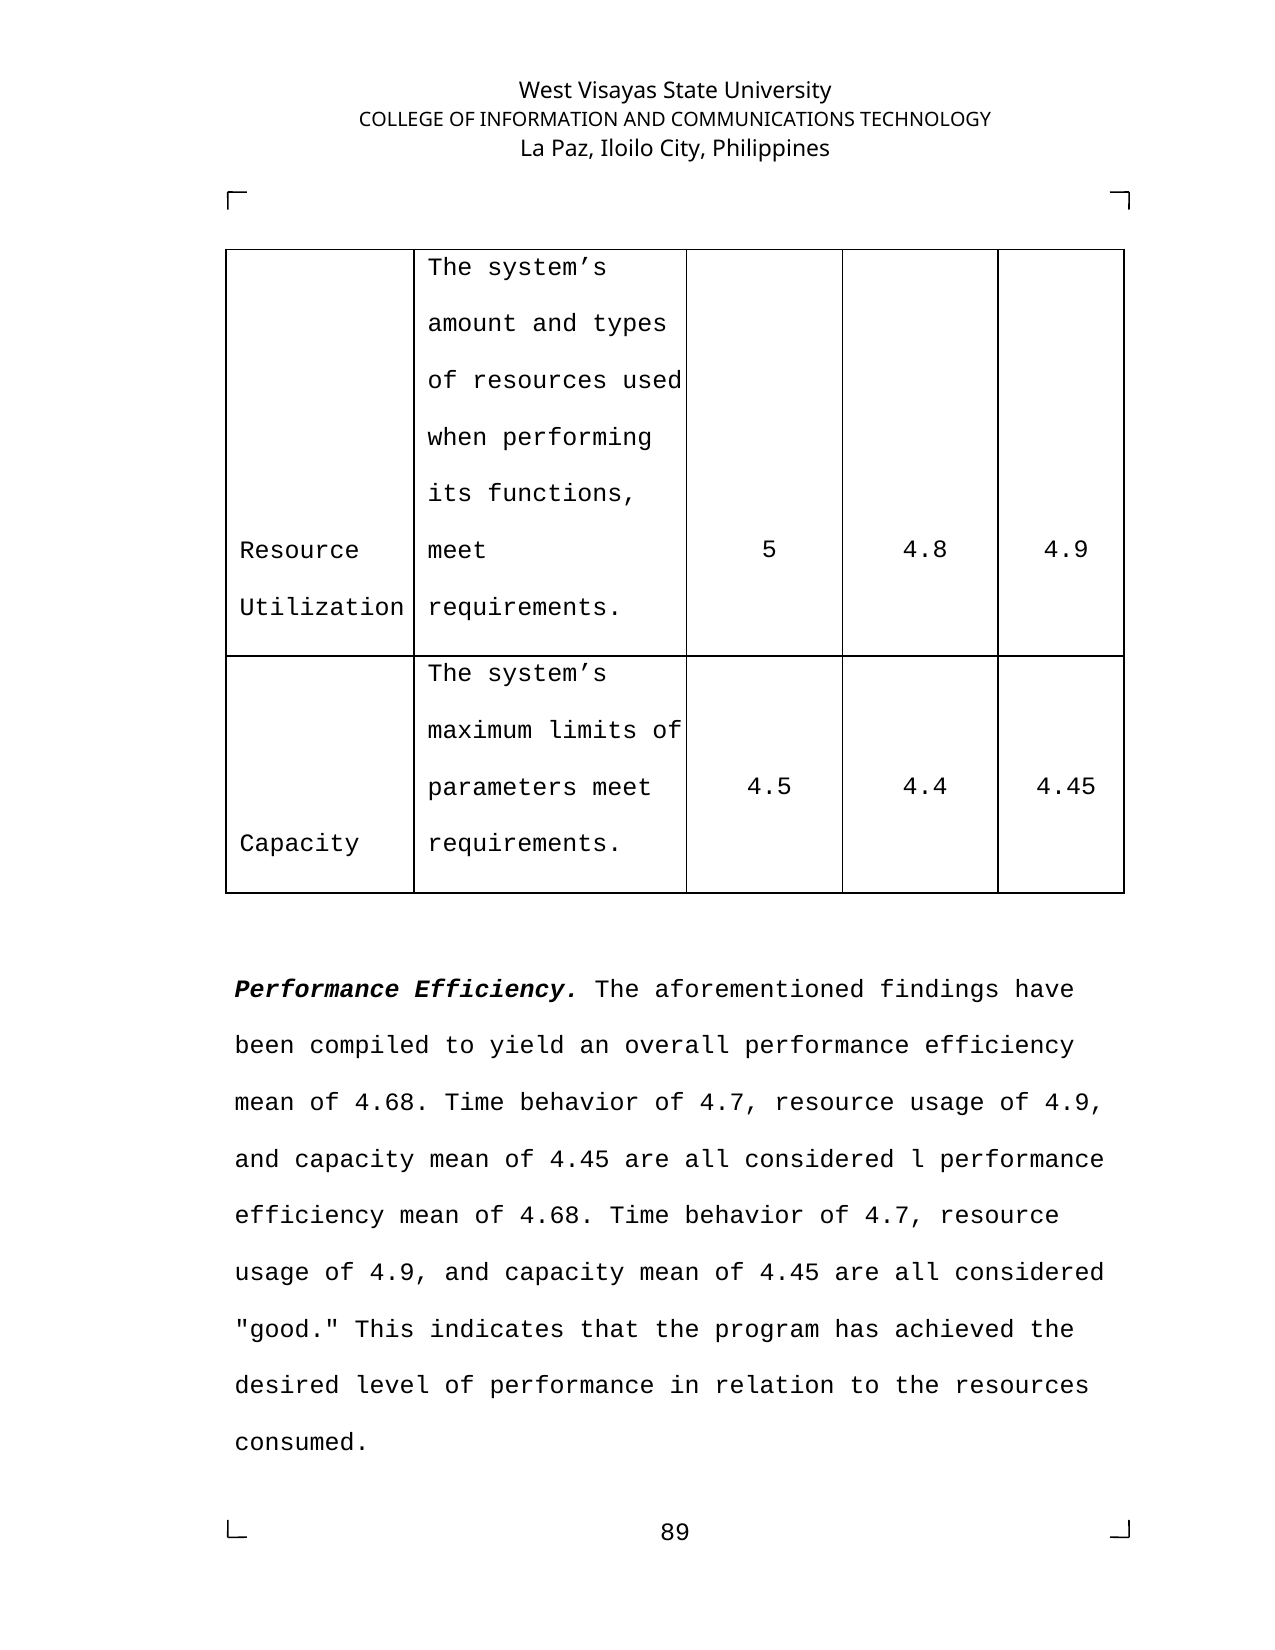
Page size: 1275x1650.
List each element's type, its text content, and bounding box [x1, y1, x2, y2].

table_cell 4.8 [843, 250, 997, 655]
table_cell The system’s amount and types of resources used when performing its functions, meet requirements. [415, 250, 686, 655]
table_cell 4.5 [687, 657, 842, 892]
table_cell The system’s maximum limits of parameters meet requirements. [415, 657, 686, 892]
table_cell Resource Utilization [227, 250, 413, 655]
table_cell 5 [687, 250, 842, 655]
table_cell 4.45 [999, 657, 1123, 892]
text Performance Efficiency. The aforementioned findings have been compiled to yield an overall performance efficiency mean of 4.68. Time behavior of 4.7, resource usage of 4.9, and capacity mean of 4.45 are all considered l performance efficiency mean of 4.68. Time behavior of 4.7, resource usage of 4.9, and capacity mean of 4.45 are all considered "good." This indicates that the program has achieved the desired level of performance in relation to the resources consumed. [234, 976, 1125, 1458]
table_cell 4.9 [999, 250, 1123, 655]
table_cell Capacity [227, 657, 413, 892]
table_cell 4.4 [843, 657, 997, 892]
